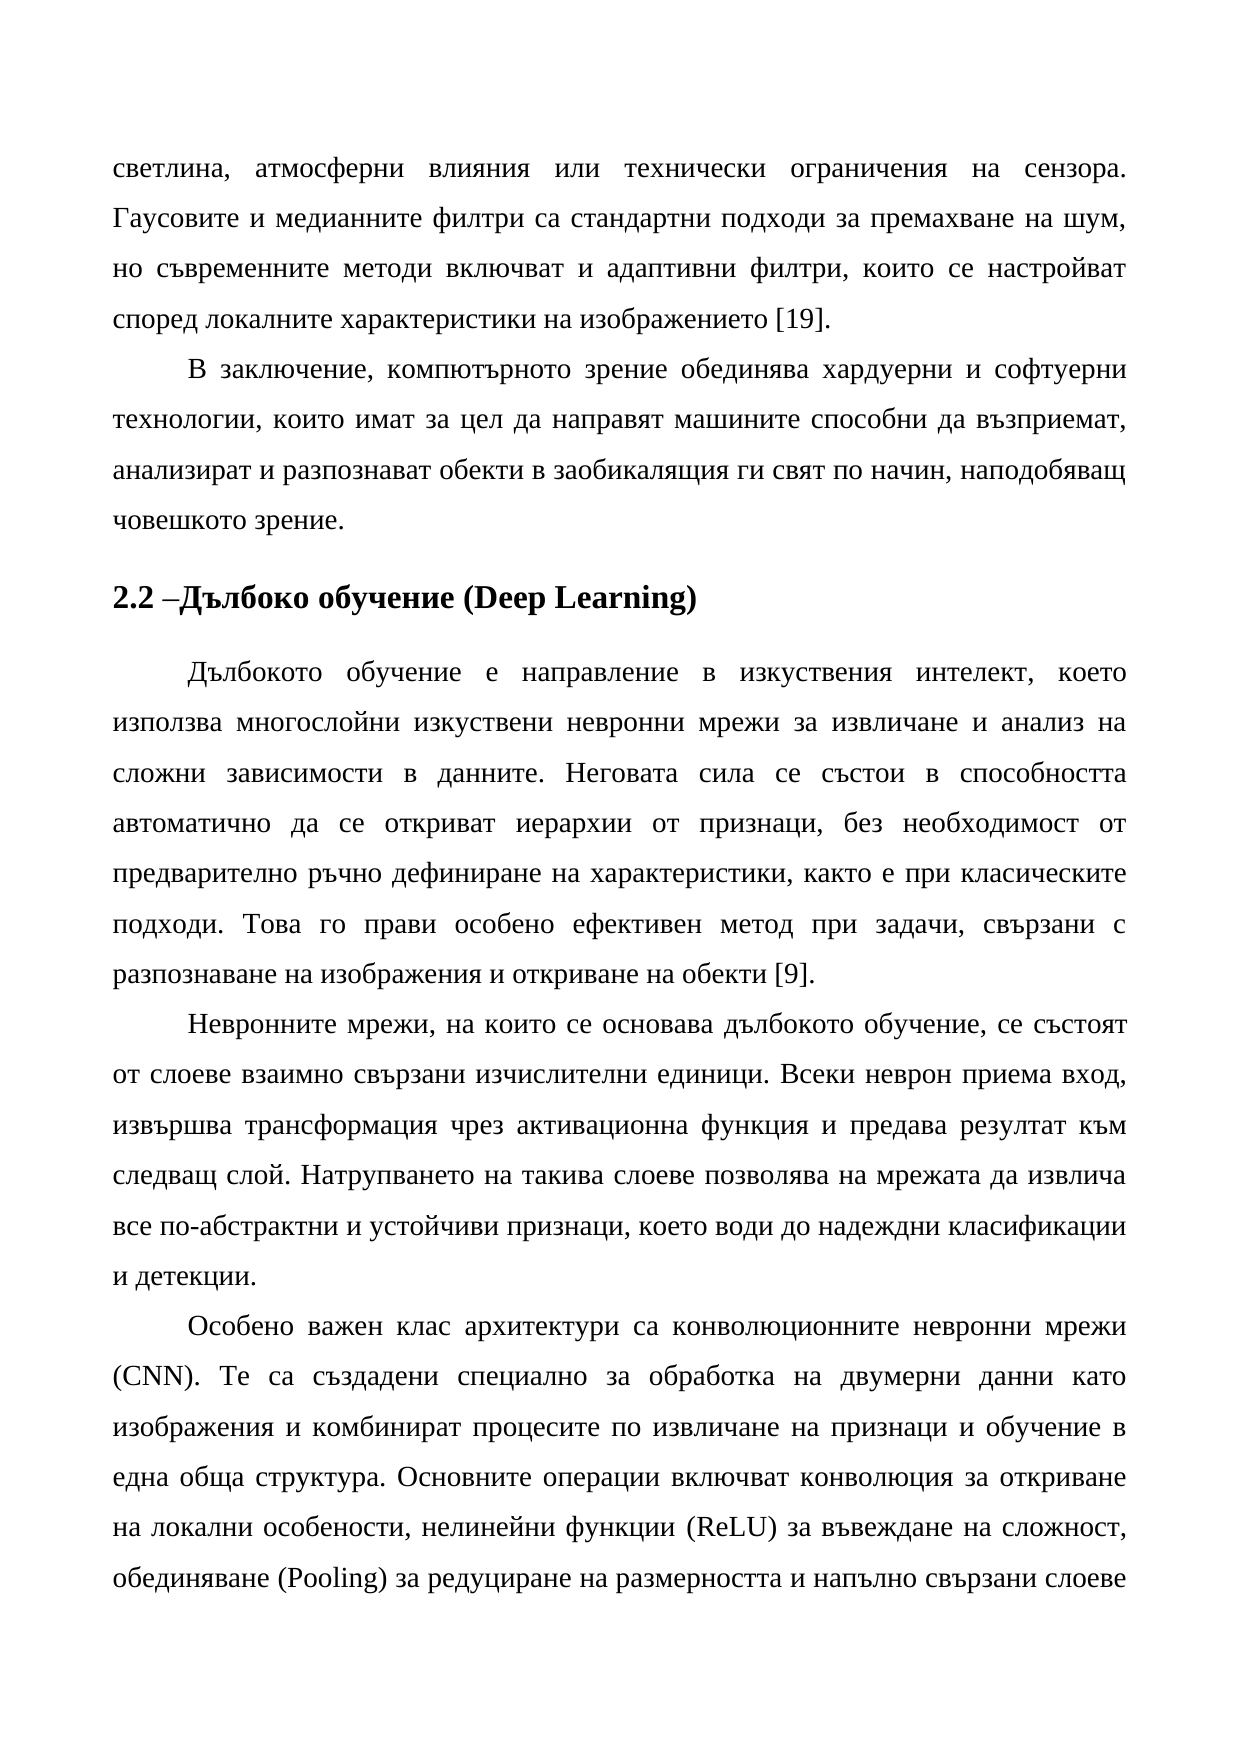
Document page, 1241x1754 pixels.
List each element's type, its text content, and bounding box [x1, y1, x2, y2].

text В заключение, компютърното зрение обединява хардуерни и софтуерни технологии, които имат за цел да направят машините способни да възприемат, анализират и разпознават обекти в заобикалящия ги свят по начин, наподобяващ човешкото зрение. [112, 351, 1128, 536]
subtitle 2.2 –Дълбоко обучение (Deep Learning) [112, 577, 1128, 616]
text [112, 1308, 1128, 1593]
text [112, 150, 1128, 334]
text Невронните мрежи, на които се основава дълбокото обучение, се състоят от слоеве взаимно свързани изчислителни единици. Всеки неврон приема вход, извършва трансформация чрез активационна функция и предава резултат към следващ слой. Натрупването на такива слоеве позволява на мрежата да извлича все по-абстрактни и устойчиви признаци, което води до надеждни класификации и детекции. [112, 1006, 1128, 1291]
text Дълбокото обучение е направление в изкуствения интелект, което използва многослойни изкуствени невронни мрежи за извличане и анализ на сложни зависимости в данните. Неговата сила се състои в способността автоматично да се откриват иерархии от признаци, без необходимост от предварително ръчно дефиниране на характеристики, както е при класическите подходи. Това го прави особено ефективен метод при задачи, свързани с разпознаване на изображения и откриване на обекти [9]. [112, 654, 1128, 989]
